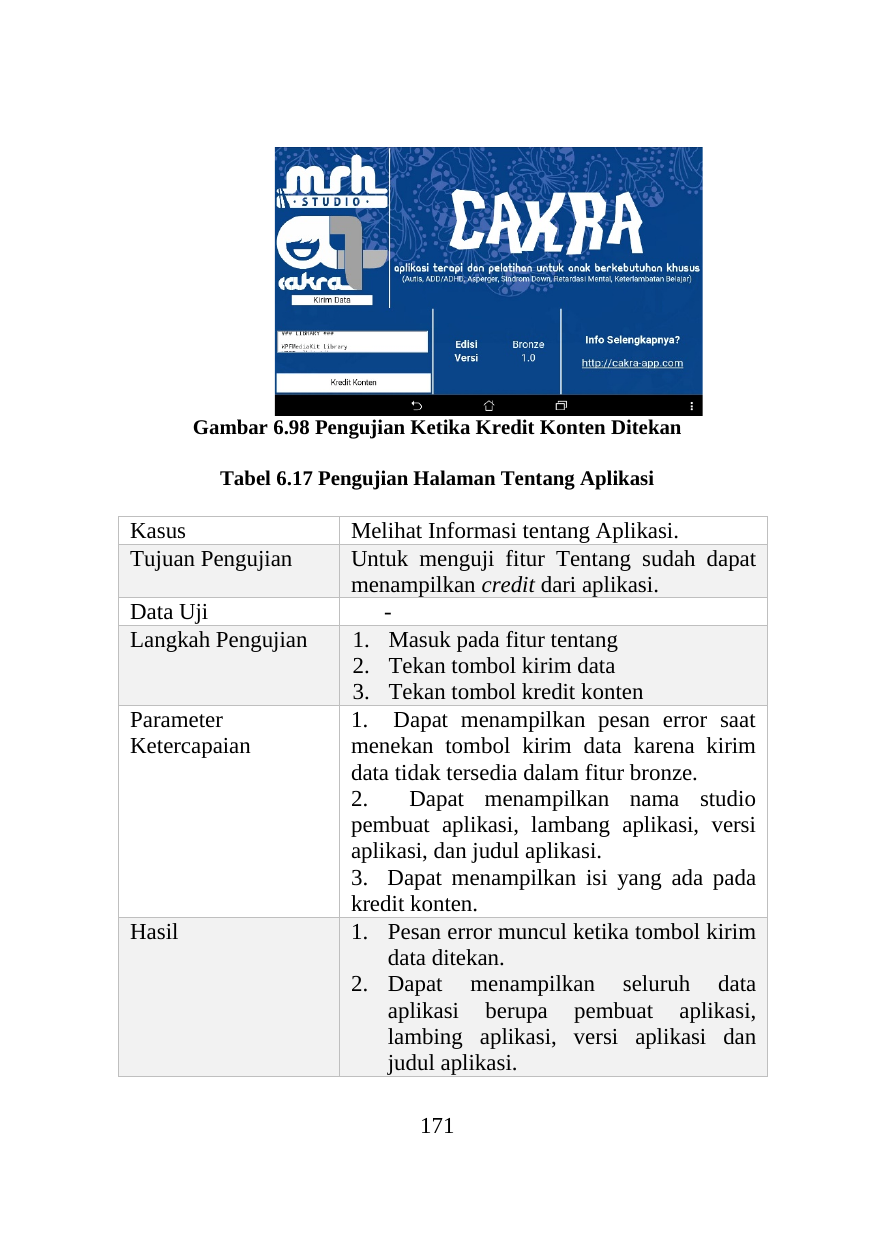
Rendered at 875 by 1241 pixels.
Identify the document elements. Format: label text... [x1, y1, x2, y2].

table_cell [340, 918, 767, 1076]
table_cell - [340, 598, 767, 625]
table_cell 1. Dapat menampilkan pesan error saat menekan tombol kirim data karena kirim data tidak tersedia dalam fitur bronze. 2. Dapat menampilkan nama studio pembuat aplikasi, lambang aplikasi, versi aplikasi, dan judul aplikasi. 3. Dapat menampilkan isi yang ada pada kredit konten. [340, 706, 767, 917]
table_header Melihat Informasi tentang Aplikasi. [340, 517, 767, 543]
table_cell Data Uji [119, 598, 339, 625]
table_cell Parameter Ketercapaian [119, 706, 339, 917]
table_cell Langkah Pengujian [119, 626, 339, 705]
picture [274, 147, 703, 416]
table_cell Hasil [119, 918, 339, 1076]
table_cell Untuk menguji fitur Tentang sudah dapat menampilkan credit dari aplikasi. [340, 545, 767, 597]
table_cell Tujuan Pengujian [119, 545, 339, 597]
table_cell Masuk pada fitur tentang Tekan tombol kirim data Tekan tombol kredit konten [340, 626, 767, 705]
table_header Kasus [119, 517, 339, 543]
